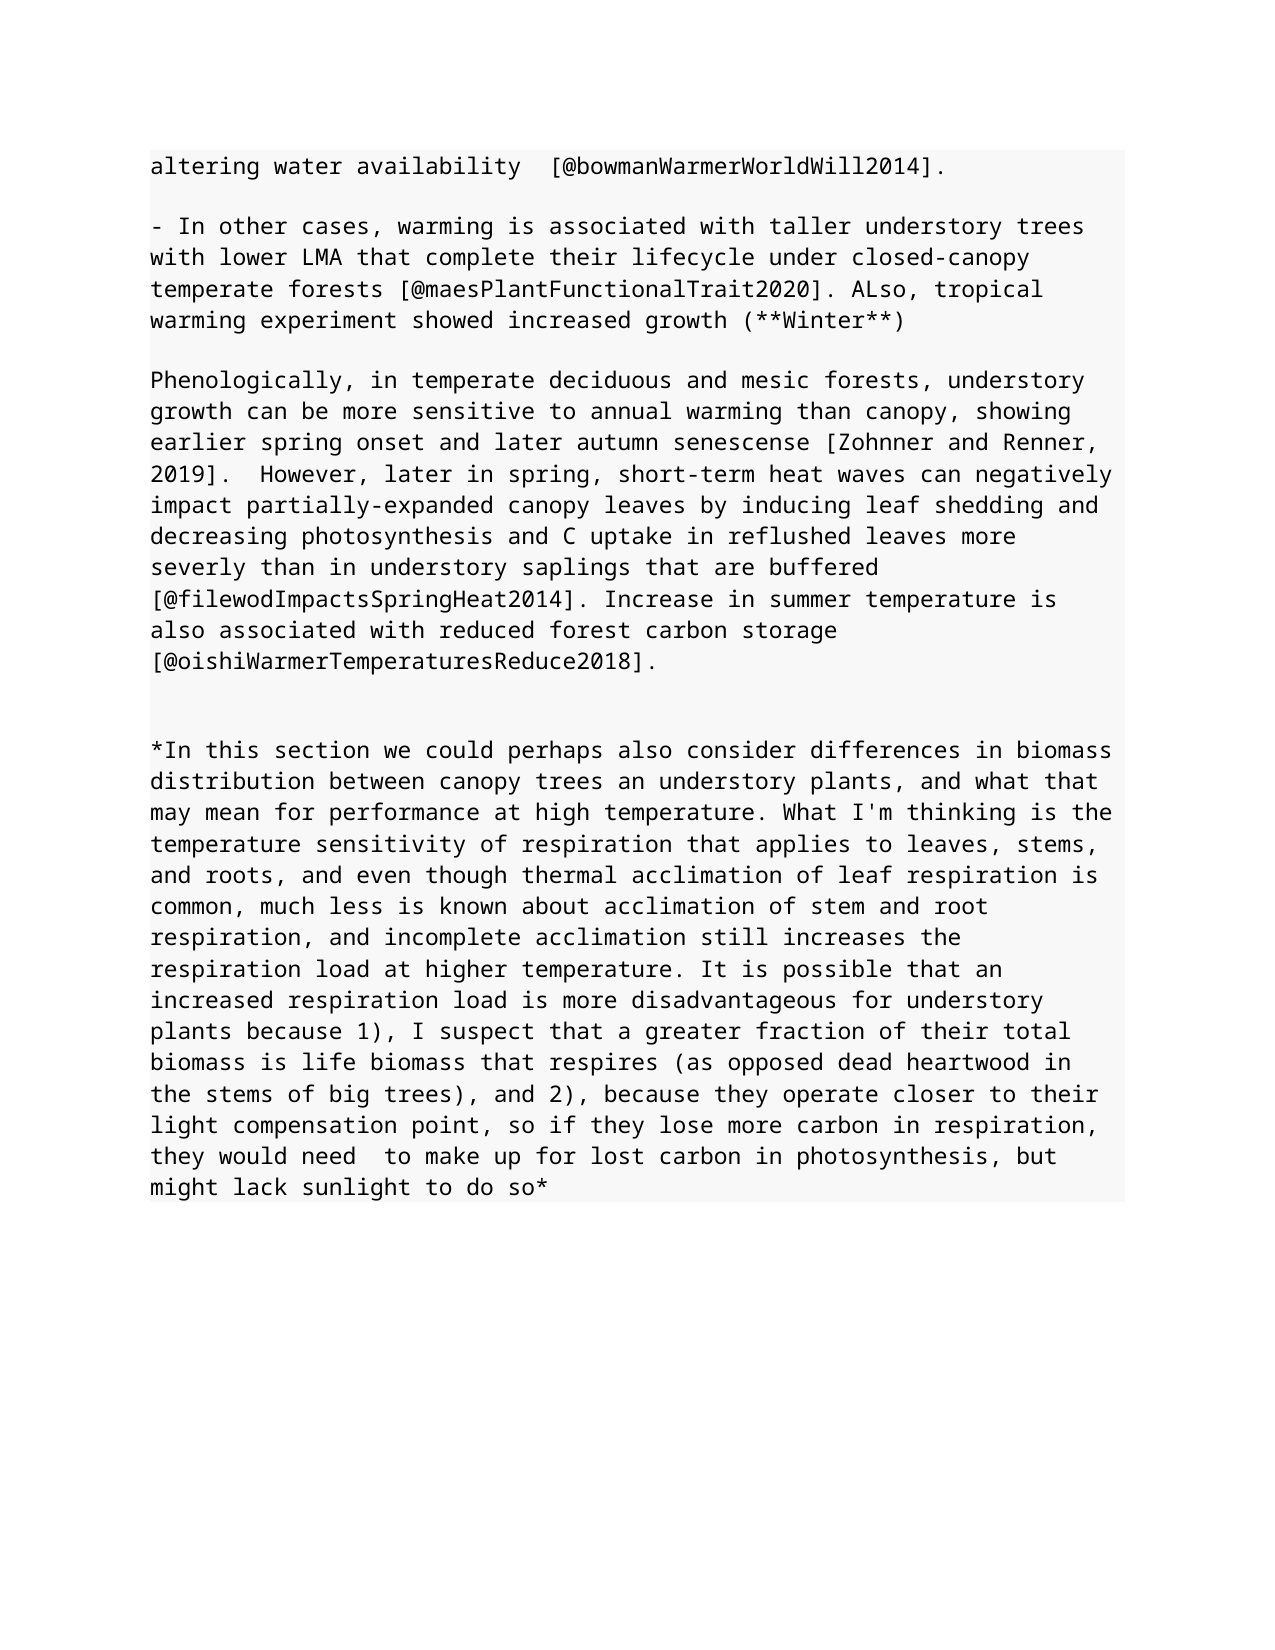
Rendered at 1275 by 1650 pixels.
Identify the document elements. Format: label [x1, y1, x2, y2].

text [150, 150, 1125, 1202]
